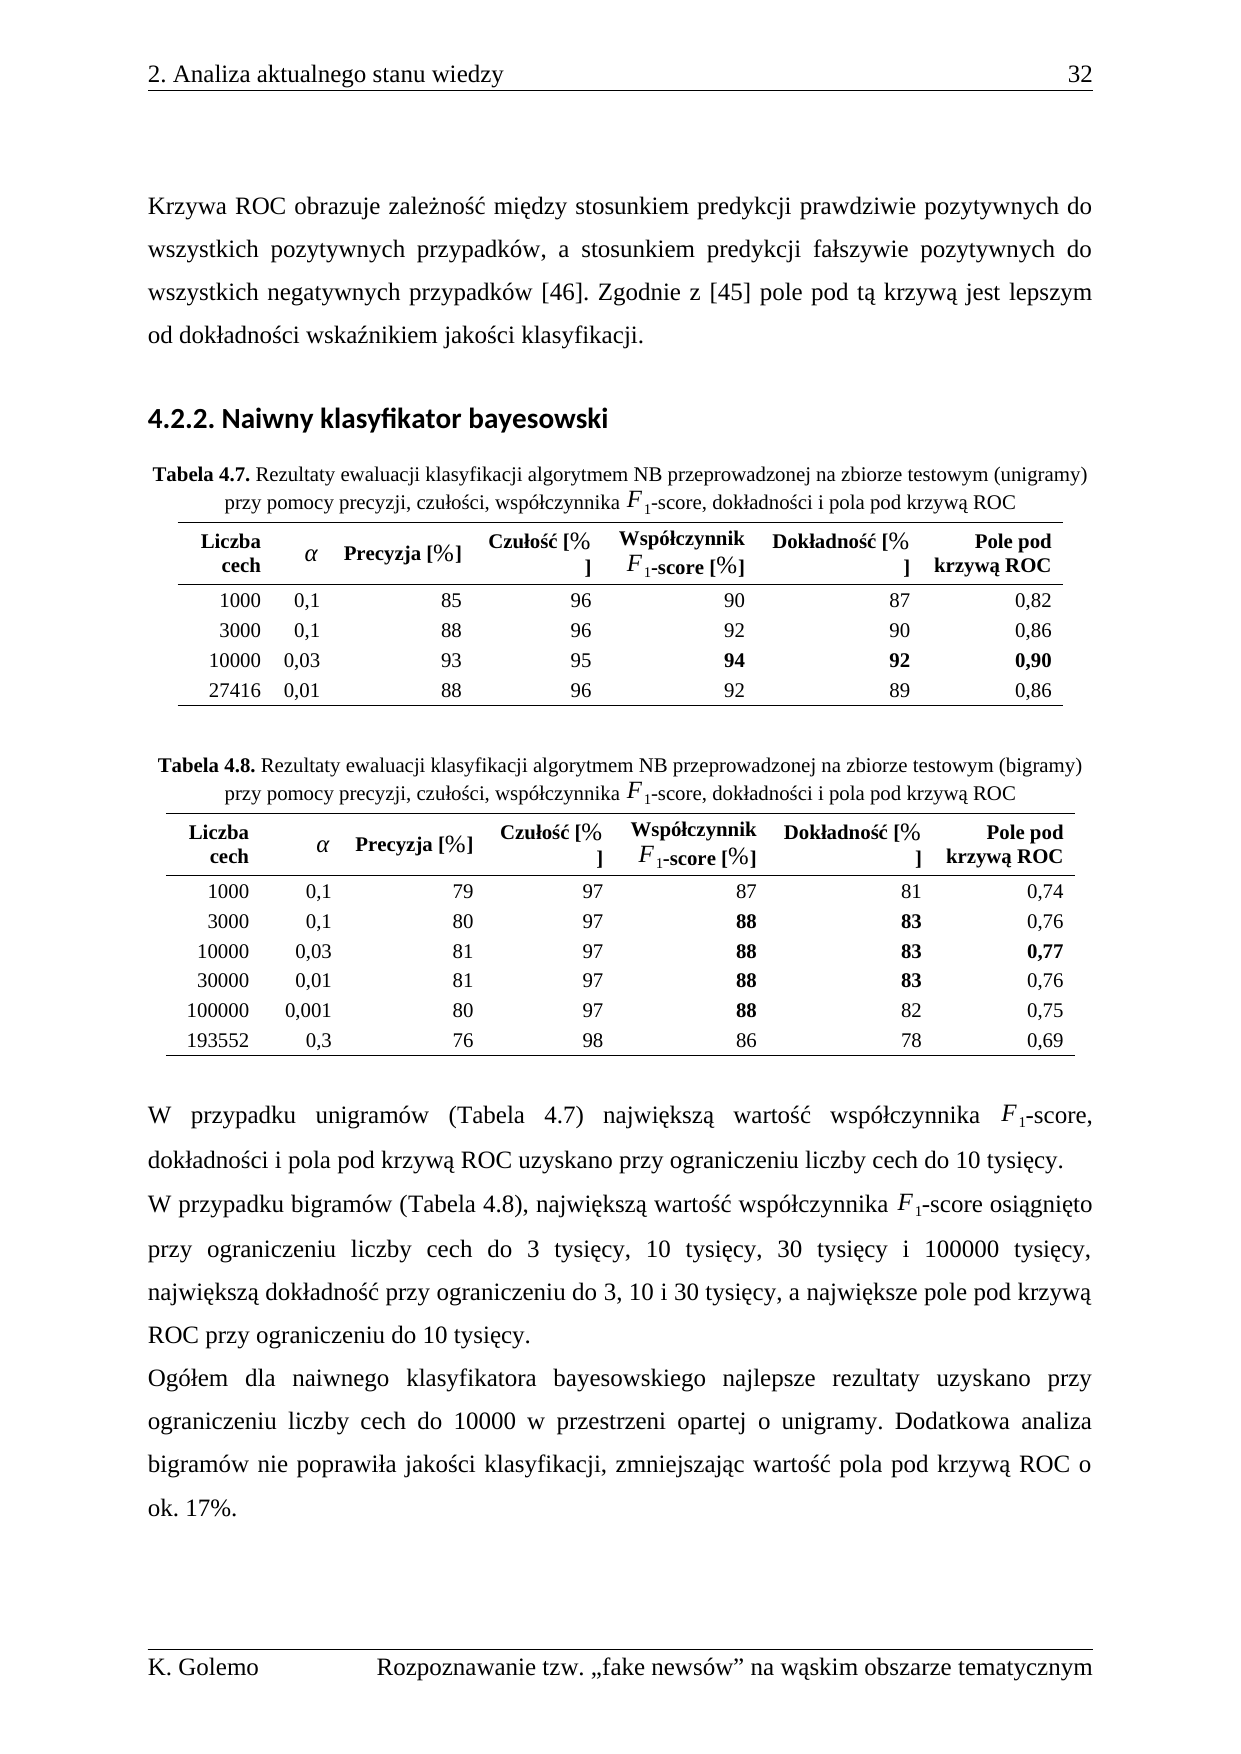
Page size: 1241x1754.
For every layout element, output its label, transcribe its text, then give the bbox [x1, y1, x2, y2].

table_cell 88 [331, 675, 473, 704]
table_cell 83 [768, 936, 933, 966]
table_cell 80 [343, 995, 484, 1025]
table_cell 87 [756, 585, 921, 615]
table_cell 27416 [178, 675, 272, 704]
text Krzywa ROC obrazuje zależność między stosunkiem predykcji prawdziwie pozytywnych do wszystkich pozytywnych przypadków, a stosunkiem predykcji fałszywie pozytywnych do wszystkich negatywnych przypadków . Zgodnie z pole pod tą krzywą jest lepszym od dokładności wskaźnikiem jakości klasyfikacji. [148, 191, 1093, 349]
table_header Współczynnik -score [] [603, 523, 756, 584]
table_header Pole pod krzywą ROC [933, 814, 1074, 875]
table_cell 0,86 [921, 615, 1063, 645]
table_cell 90 [756, 615, 921, 645]
table_cell 96 [473, 585, 602, 615]
table_header Czułość [] [473, 523, 602, 584]
table_cell 97 [485, 995, 614, 1025]
table_cell 96 [473, 675, 602, 704]
table_cell 78 [768, 1025, 933, 1055]
table_cell 97 [485, 966, 614, 995]
table_cell 95 [473, 645, 602, 675]
table_cell 1000 [178, 585, 272, 615]
table_cell 96 [473, 615, 602, 645]
text Ogółem dla naiwnego klasyfikatora bayesowskiego najlepsze rezultaty uzyskano przy ograniczeniu liczby cech do 10000 w przestrzeni opartej o unigramy. Dodatkowa analiza bigramów nie poprawiła jakości klasyfikacji, zmniejszając wartość pola pod krzywą ROC o ok. 17%. [148, 1363, 1093, 1521]
table_cell 3000 [166, 906, 260, 936]
table_header Liczba cech [178, 523, 272, 584]
table_cell 0,03 [260, 936, 343, 966]
table_cell 90 [603, 585, 756, 615]
table_header Dokładność [] [756, 523, 921, 584]
table_cell 193552 [166, 1025, 260, 1055]
table_cell 80 [343, 906, 484, 936]
table_header Pole pod krzywą ROC [921, 523, 1063, 584]
table_cell 97 [485, 876, 614, 906]
table_cell 0,76 [933, 906, 1074, 936]
table_cell 0,1 [272, 615, 331, 645]
table_cell 0,01 [272, 675, 331, 704]
table_cell 83 [768, 906, 933, 936]
table_cell 0,90 [921, 645, 1063, 675]
table_cell 0,1 [272, 585, 331, 615]
table_cell 0,3 [260, 1025, 343, 1055]
table_header Dokładność [] [768, 814, 933, 875]
table_cell 98 [485, 1025, 614, 1055]
table_header [260, 814, 343, 875]
table_cell 93 [331, 645, 473, 675]
table_cell 1000 [166, 876, 260, 906]
table_cell 88 [614, 966, 768, 995]
table_cell 76 [343, 1025, 484, 1055]
table_cell 85 [331, 585, 473, 615]
table_cell 81 [343, 966, 484, 995]
table_cell 100000 [166, 995, 260, 1025]
table_cell 0,1 [260, 906, 343, 936]
table_header Czułość [] [485, 814, 614, 875]
table_cell 0,69 [933, 1025, 1074, 1055]
table_cell 97 [485, 906, 614, 936]
table_cell 0,86 [921, 675, 1063, 704]
table_cell 87 [614, 876, 768, 906]
table_cell 97 [485, 936, 614, 966]
table_cell 0,1 [260, 876, 343, 906]
table_cell 0,82 [921, 585, 1063, 615]
table_cell 79 [343, 876, 484, 906]
subtitle Naiwny klasyfikator bayesowski [148, 400, 1093, 436]
table_cell 88 [614, 906, 768, 936]
table_cell 10000 [178, 645, 272, 675]
table_cell 3000 [178, 615, 272, 645]
table_header Precyzja [] [331, 523, 473, 584]
table_cell 0,03 [272, 645, 331, 675]
table_cell 92 [756, 645, 921, 675]
table_cell 92 [603, 675, 756, 704]
table_cell 0,74 [933, 876, 1074, 906]
table_cell 86 [614, 1025, 768, 1055]
table_cell 88 [331, 615, 473, 645]
table_cell 0,75 [933, 995, 1074, 1025]
table_cell 94 [603, 645, 756, 675]
table_cell 82 [768, 995, 933, 1025]
table_cell 0,01 [260, 966, 343, 995]
table_cell 10000 [166, 936, 260, 966]
table_cell 0,76 [933, 966, 1074, 995]
table_cell 88 [614, 936, 768, 966]
table_cell 92 [603, 615, 756, 645]
table_cell 81 [768, 876, 933, 906]
table_cell 30000 [166, 966, 260, 995]
table_header Precyzja [] [343, 814, 484, 875]
table_cell 81 [343, 936, 484, 966]
table_cell 88 [614, 995, 768, 1025]
table_header Współczynnik -score [] [614, 814, 768, 875]
table_cell 0,77 [933, 936, 1074, 966]
table_cell 83 [768, 966, 933, 995]
text przy pomocy precyzji, czułości, współczynnika -score, dokładności i pola pod krzywą ROC [148, 777, 1093, 808]
table_cell 0,001 [260, 995, 343, 1025]
table_cell 89 [756, 675, 921, 704]
table_header [272, 523, 331, 584]
table_header Liczba cech [166, 814, 260, 875]
